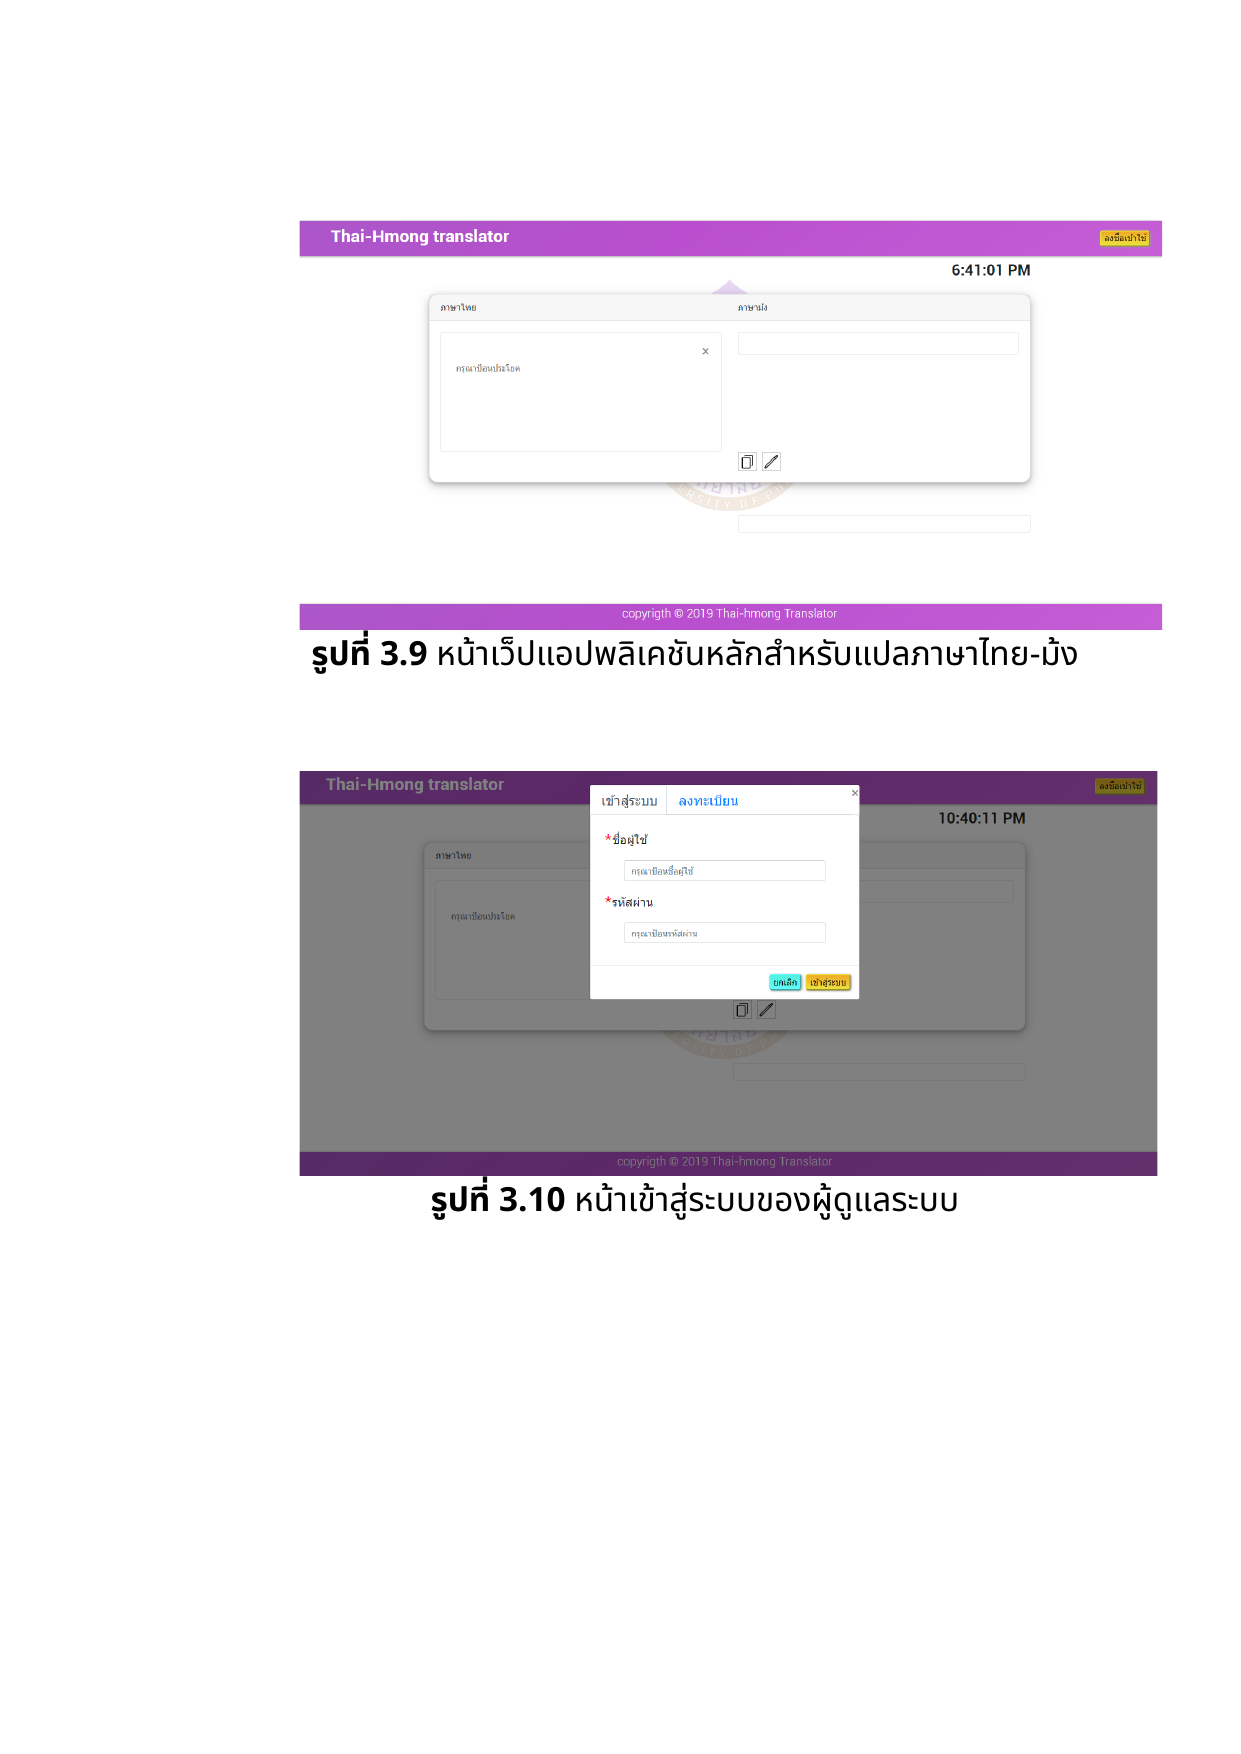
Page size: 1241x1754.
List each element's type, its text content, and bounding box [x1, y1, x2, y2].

picture [299, 771, 1158, 1176]
text รูปที่ 3.10 หน้าเข้าสู่ระบบของผู้ดูแลระบบ [224, 1176, 1090, 1226]
text รูปที่ 3.9 หน้าเว็ปแอปพลิเคชันหลักสำหรับแปลภาษาไทย-ม้ง [224, 629, 1090, 680]
picture [299, 220, 1163, 630]
